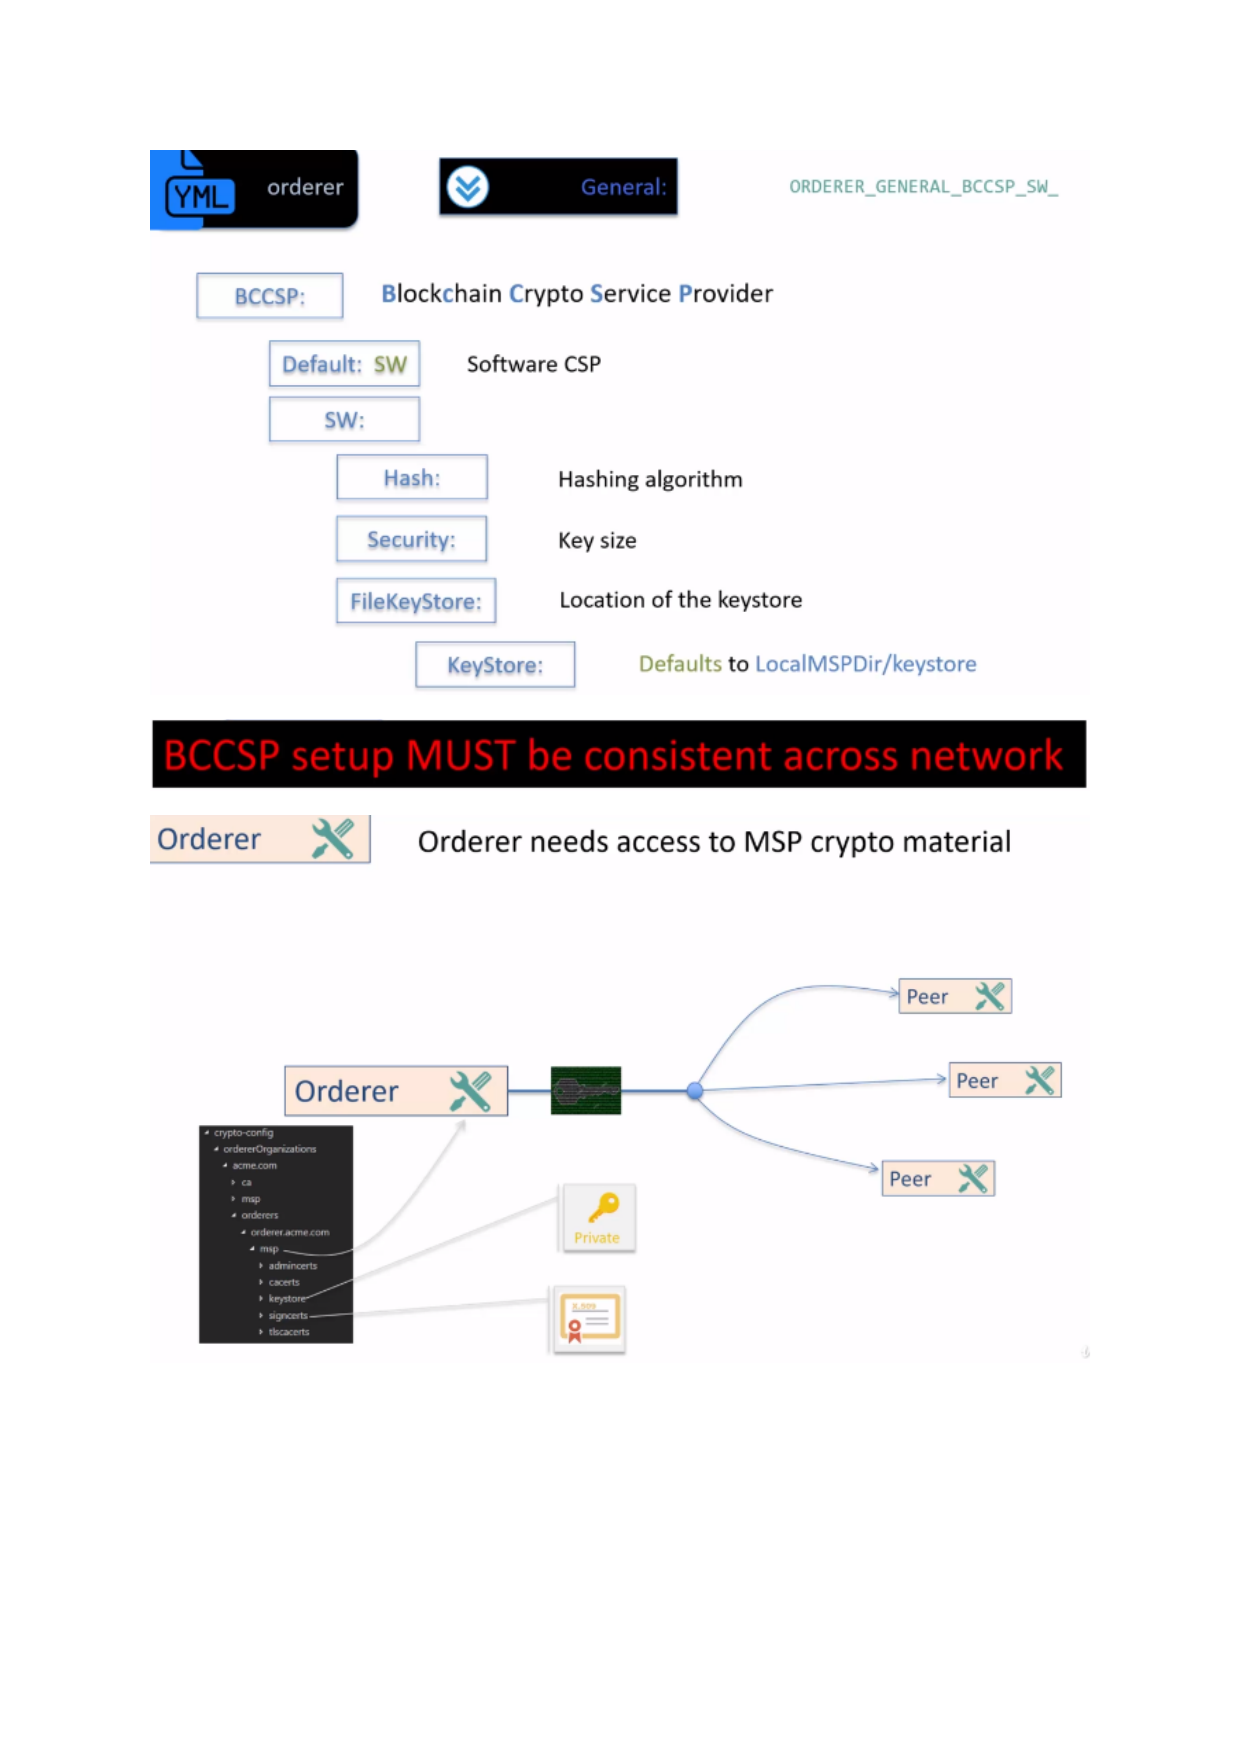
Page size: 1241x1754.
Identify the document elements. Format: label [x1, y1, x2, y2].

picture [150, 150, 1091, 695]
picture [150, 815, 1091, 1363]
picture [150, 719, 1091, 791]
